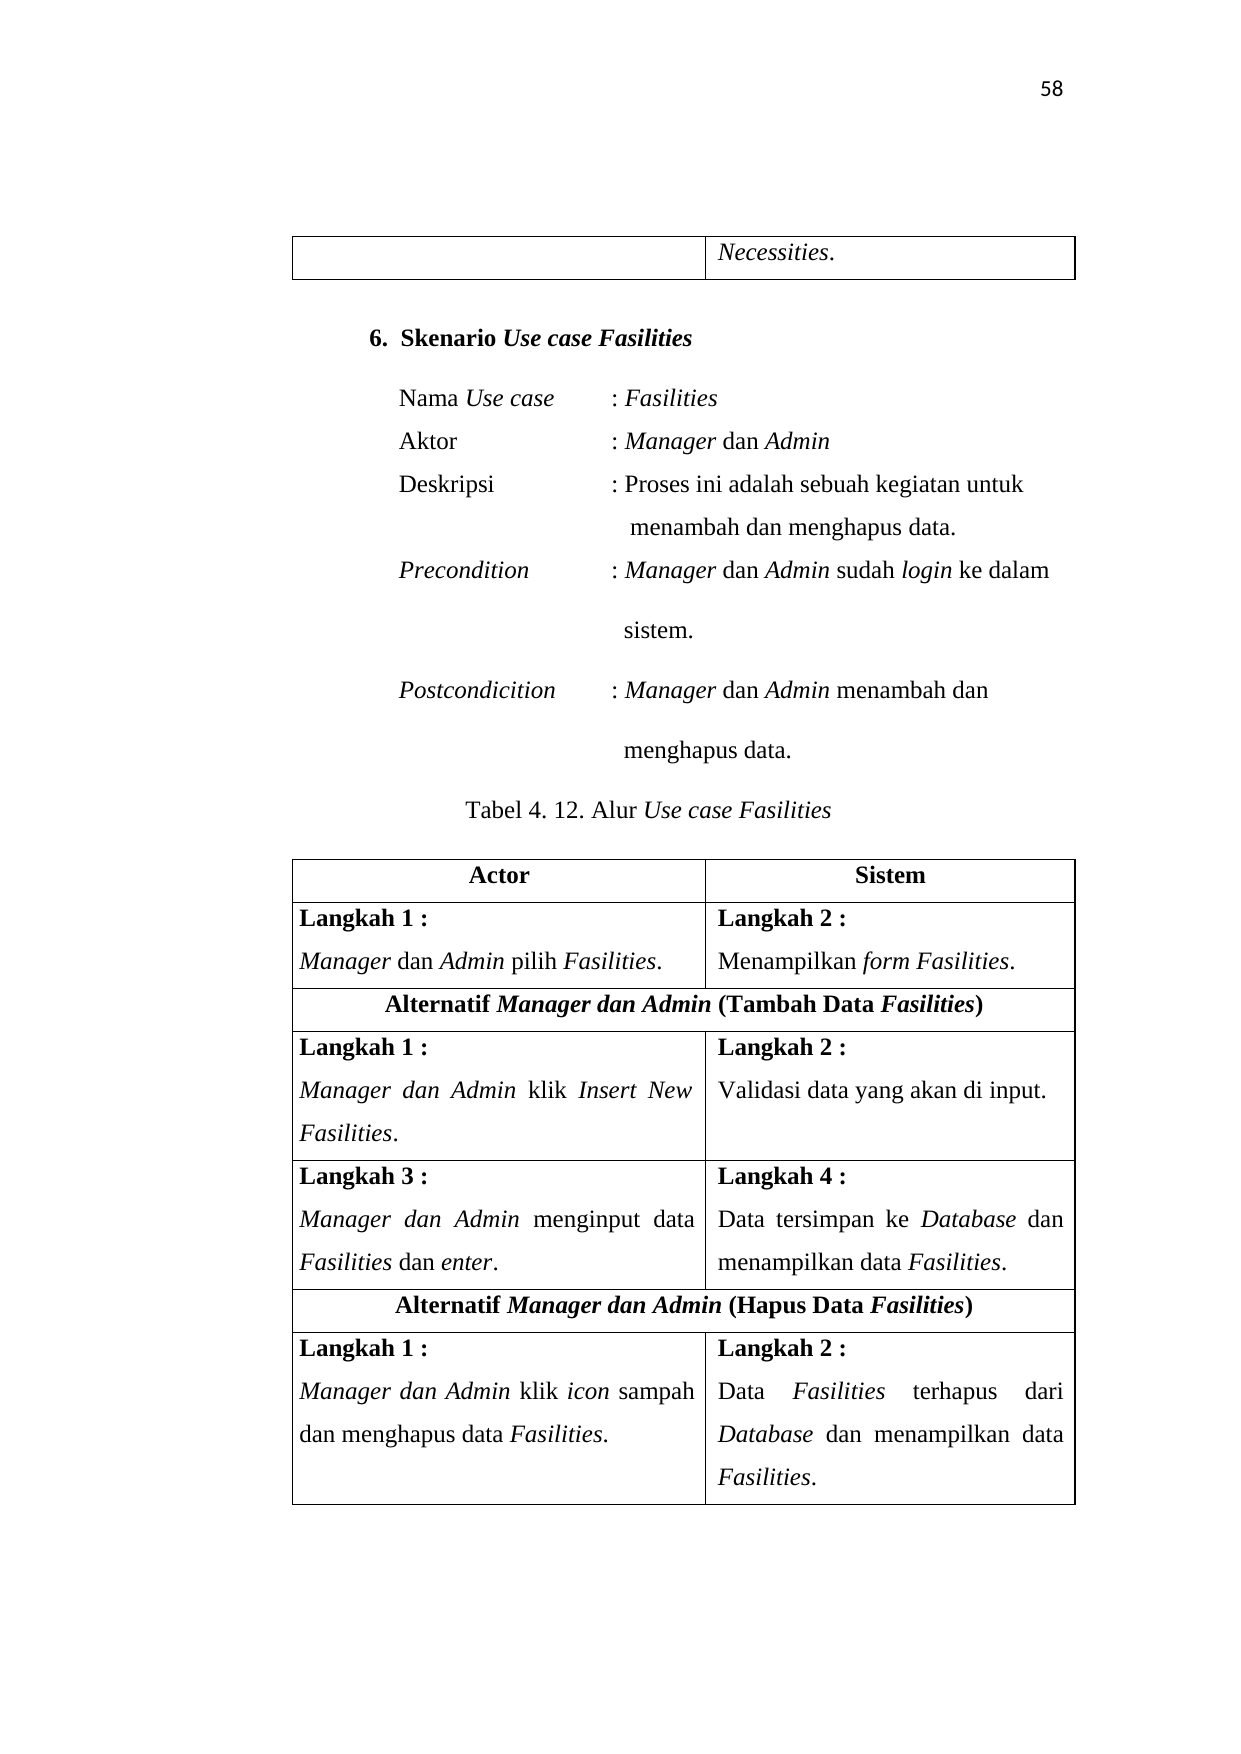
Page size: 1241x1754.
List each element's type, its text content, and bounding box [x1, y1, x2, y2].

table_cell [706, 237, 1074, 279]
table_cell Alternatif Manager dan Admin (Hapus Data Fasilities) [293, 1290, 1074, 1332]
text sistem. [549, 615, 1063, 644]
text Aktor : Manager dan Admin [376, 426, 1063, 455]
table_header Sistem [706, 860, 1074, 902]
table_cell Langkah 1 : Manager dan Admin klik Insert New Fasilities. [293, 1032, 705, 1160]
table_cell Langkah 1 : Manager dan Admin pilih Fasilities. [293, 903, 705, 988]
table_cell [293, 237, 705, 279]
text Nama Use case : Fasilities [376, 383, 1063, 412]
table_cell Alternatif Manager dan Admin (Tambah Data Fasilities) [293, 989, 1074, 1031]
table_cell Langkah 1 : Manager dan Admin klik icon sampah dan menghapus data Fasilities. [293, 1333, 705, 1504]
text Postcondicition : Manager dan Admin menambah dan [399, 675, 1063, 704]
text menghapus data. [549, 735, 1063, 764]
text Precondition : Manager dan Admin sudah login ke dalam [399, 556, 1063, 584]
table_cell Langkah 2 : Data Fasilities terhapus dari Database dan menampilkan data Fasilities. [706, 1333, 1074, 1504]
text menambah dan menghapus data. [589, 512, 1063, 541]
table_cell Langkah 2 : Menampilkan form Fasilities. [706, 903, 1074, 988]
table_header Actor [293, 860, 705, 902]
table_cell Langkah 3 : Manager dan Admin menginput data Fasilities dan enter. [293, 1161, 705, 1289]
table_cell Langkah 4 : Data tersimpan ke Database dan menampilkan data Fasilities. [706, 1161, 1074, 1289]
text 6. Skenario Use case Fasilities [369, 323, 1063, 352]
text Tabel 4. 12. Alur Use case Fasilities [236, 795, 1063, 823]
text Deskripsi : Proses ini adalah sebuah kegiatan untuk [376, 469, 1063, 498]
table_cell Langkah 2 : Validasi data yang akan di input. [706, 1032, 1074, 1160]
